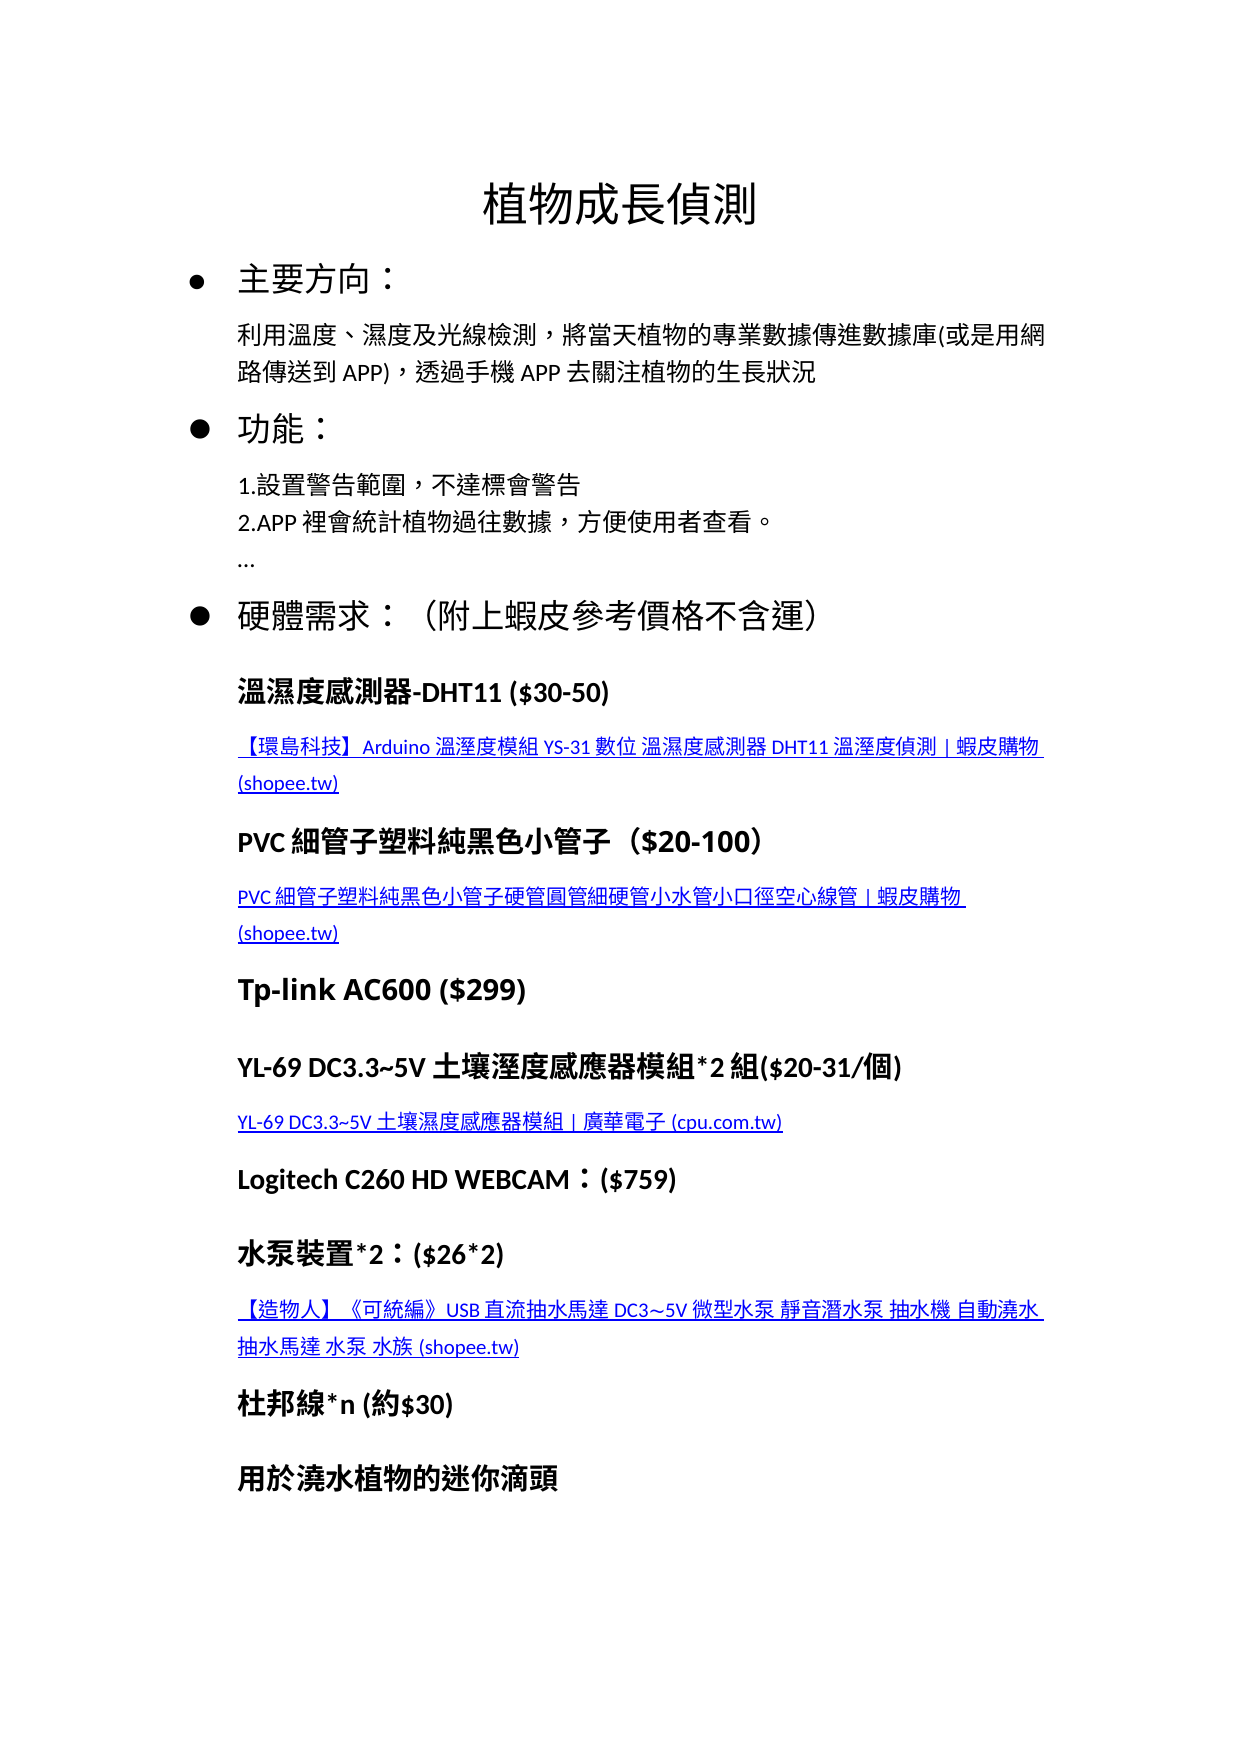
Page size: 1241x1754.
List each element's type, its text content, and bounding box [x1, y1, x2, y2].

text PVC細管子塑料純黑色小管子硬管圓管細硬管小水管小口徑空心線管 | 蝦皮購物 (shopee.tw) [237, 877, 1053, 952]
list 主要方向： [187, 239, 1053, 314]
text Logitech C260 HD WEBCAM：($759) [237, 1139, 1053, 1214]
text 【環島科技】Arduino 溫溼度模組 YS-31 數位 溫濕度感測器 DHT11 溫溼度偵測 | 蝦皮購物 (shopee.tw) [237, 727, 1053, 802]
text 用於澆水植物的迷你滴頭 [237, 1439, 1053, 1514]
list … [237, 539, 1053, 577]
text PVC細管子塑料純黑色小管子（$20-100） [237, 802, 1053, 877]
text 植物成長偵測 [187, 164, 1053, 239]
list 2.APP裡會統計植物過往數據，方便使用者查看。 [237, 502, 1053, 539]
text 水泵裝置*2：($26*2) [237, 1214, 1053, 1289]
list 1.設置警告範圍，不達標會警告 [237, 464, 1053, 502]
text Tp-link AC600 ($299) [187, 952, 1053, 1027]
text YL-69 DC3.3~5V 土壤溼度感應器模組*2組($20-31/個) [237, 1027, 1053, 1102]
text 溫濕度感測器-DHT11 ($30-50) [187, 652, 1053, 727]
text 杜邦線*n (約$30) [237, 1364, 1053, 1439]
list 利用溫度、濕度及光線檢測，將當天植物的專業數據傳進數據庫(或是用網路傳送到APP)，透過手機APP去關注植物的生長狀況 [237, 314, 1053, 389]
list 功能： [187, 389, 1053, 464]
list 硬體需求：（附上蝦皮參考價格不含運） [187, 577, 1053, 652]
text YL-69 DC3.3~5V 土壤濕度感應器模組 | 廣華電子 (cpu.com.tw) [237, 1102, 1053, 1139]
text 【造物人】《可統編》USB直流抽水馬達 DC3∼5V 微型水泵 靜音潛水泵 抽水機 自動澆水 抽水馬達 水泵 水族 (shopee.tw) [237, 1289, 1053, 1364]
